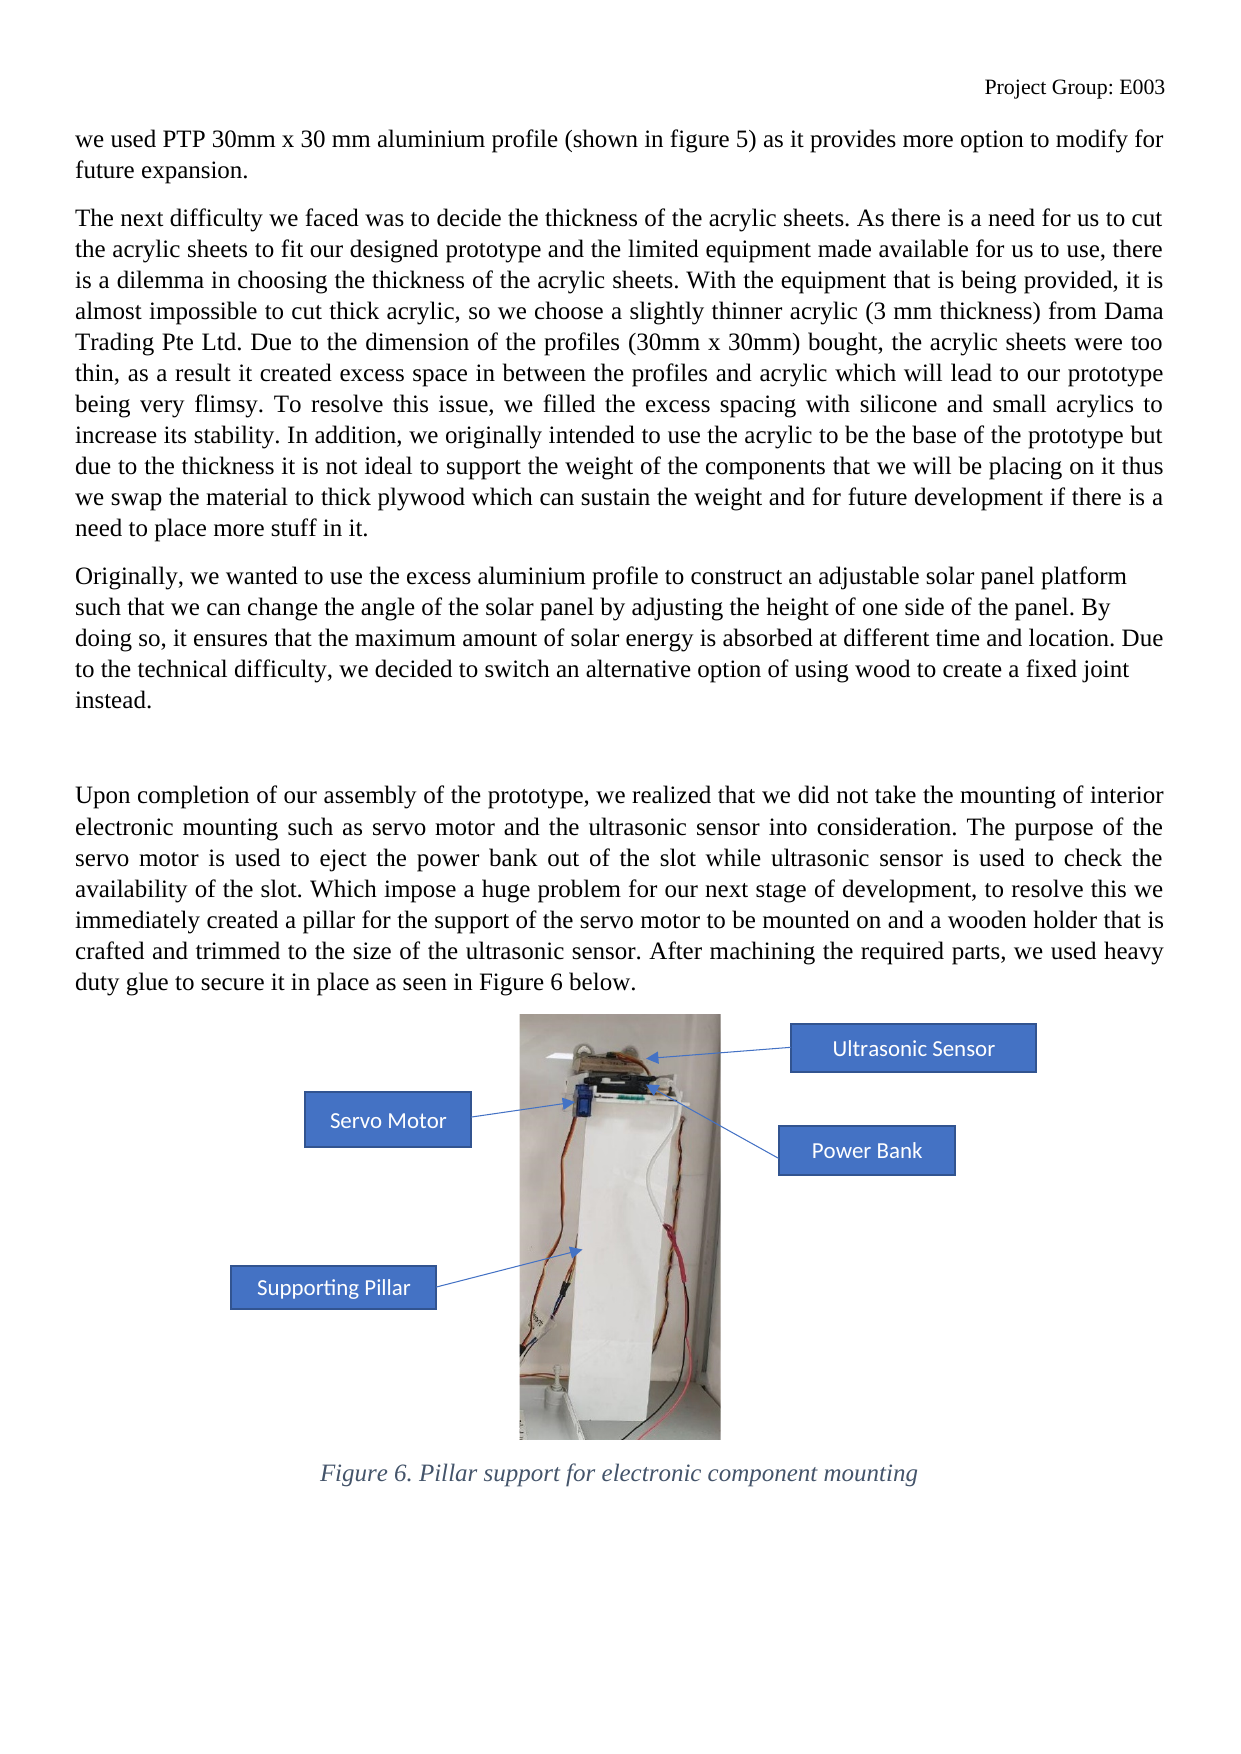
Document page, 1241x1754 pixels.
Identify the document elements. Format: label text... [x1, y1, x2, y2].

text Figure 6. Pillar support for electronic component mounting [75, 1458, 1165, 1487]
picture [519, 1014, 721, 1440]
text The next difficulty we faced was to decide the thickness of the acrylic sheets. As there is a need for us to cut the acrylic sheets to fit our designed prototype and the limited equipment made available for us to use, there is a dilemma in choosing the thickness of the acrylic sheets. With the equipment that is being provided, it is almost impossible to cut thick acrylic, so we choose a slightly thinner acrylic (3 mm thickness) from Dama Trading Pte Ltd. Due to the dimension of the profiles (30mm x 30mm) bought, the acrylic sheets were too thin, as a result it created excess space in between the profiles and acrylic which will lead to our prototype being very flimsy. To resolve this issue, we filled the excess spacing with silicone and small acrylics to increase its stability. In addition, we originally intended to use the acrylic to be the base of the prototype but due to the thickness it is not ideal to support the weight of the components that we will be placing on it thus we swap the material to thick plywood which can sustain the weight and for future development if there is a need to place more stuff in it. [75, 203, 1165, 542]
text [75, 124, 1165, 184]
text Upon completion of our assembly of the prototype, we realized that we did not take the mounting of interior electronic mounting such as servo motor and the ultrasonic sensor into consideration. The purpose of the servo motor is used to eject the power bank out of the slot while ultrasonic sensor is used to check the availability of the slot. Which impose a huge problem for our next stage of development, to resolve this we immediately created a pillar for the support of the servo motor to be mounted on and a wooden holder that is crafted and trimmed to the size of the ultrasonic sensor. After machining the required parts, we used heavy duty glue to secure it in place as seen in Figure 6 below. [75, 781, 1165, 996]
text Originally, we wanted to use the excess aluminium profile to construct an adjustable solar panel platform such that we can change the angle of the solar panel by adjusting the height of one side of the panel. By doing so, it ensures that the maximum amount of solar energy is absorbed at different time and location. Due to the technical difficulty, we decided to switch an alternative option of using wood to create a fixed joint instead. [75, 561, 1165, 714]
